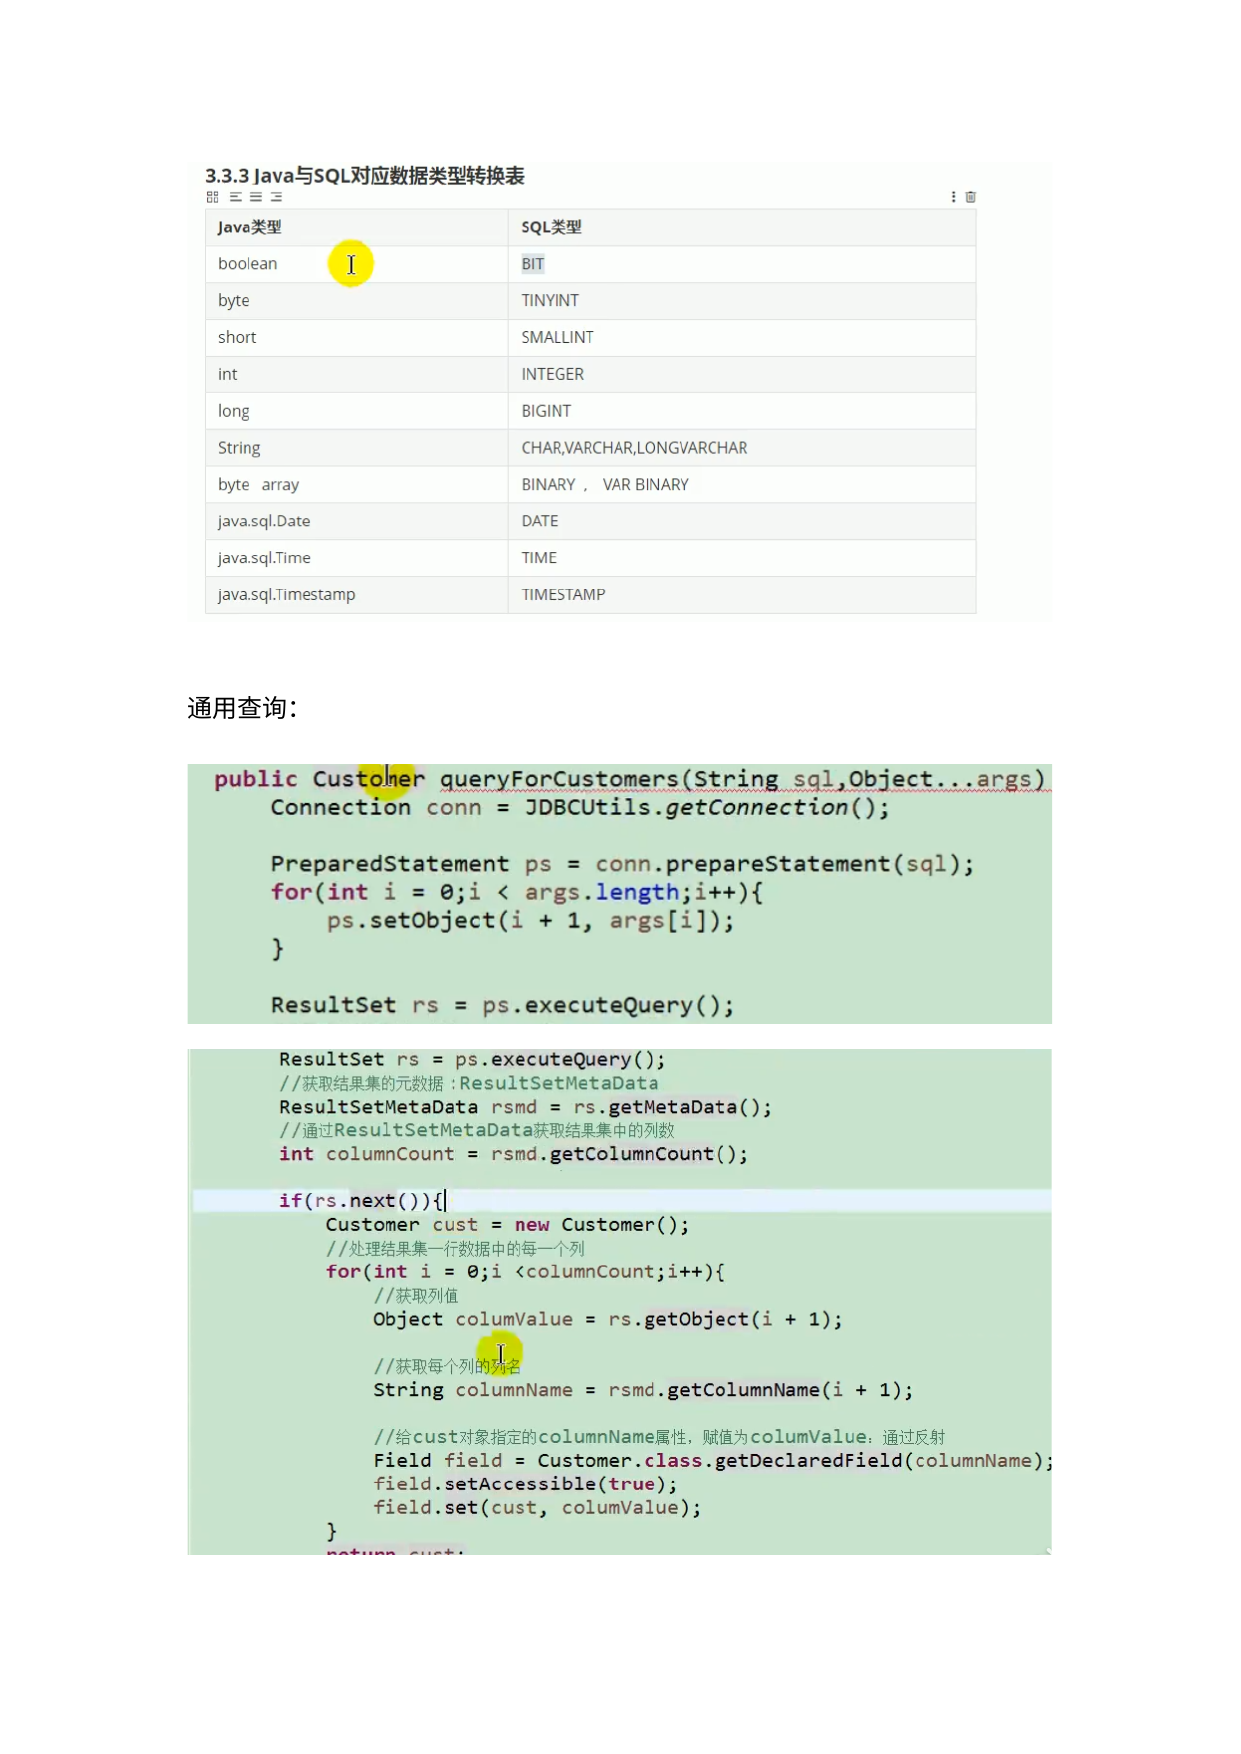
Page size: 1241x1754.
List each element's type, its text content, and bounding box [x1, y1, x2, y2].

picture [187, 1049, 1052, 1555]
picture [187, 162, 1053, 622]
picture [187, 764, 1053, 1024]
text 通用查询： [187, 674, 1053, 739]
